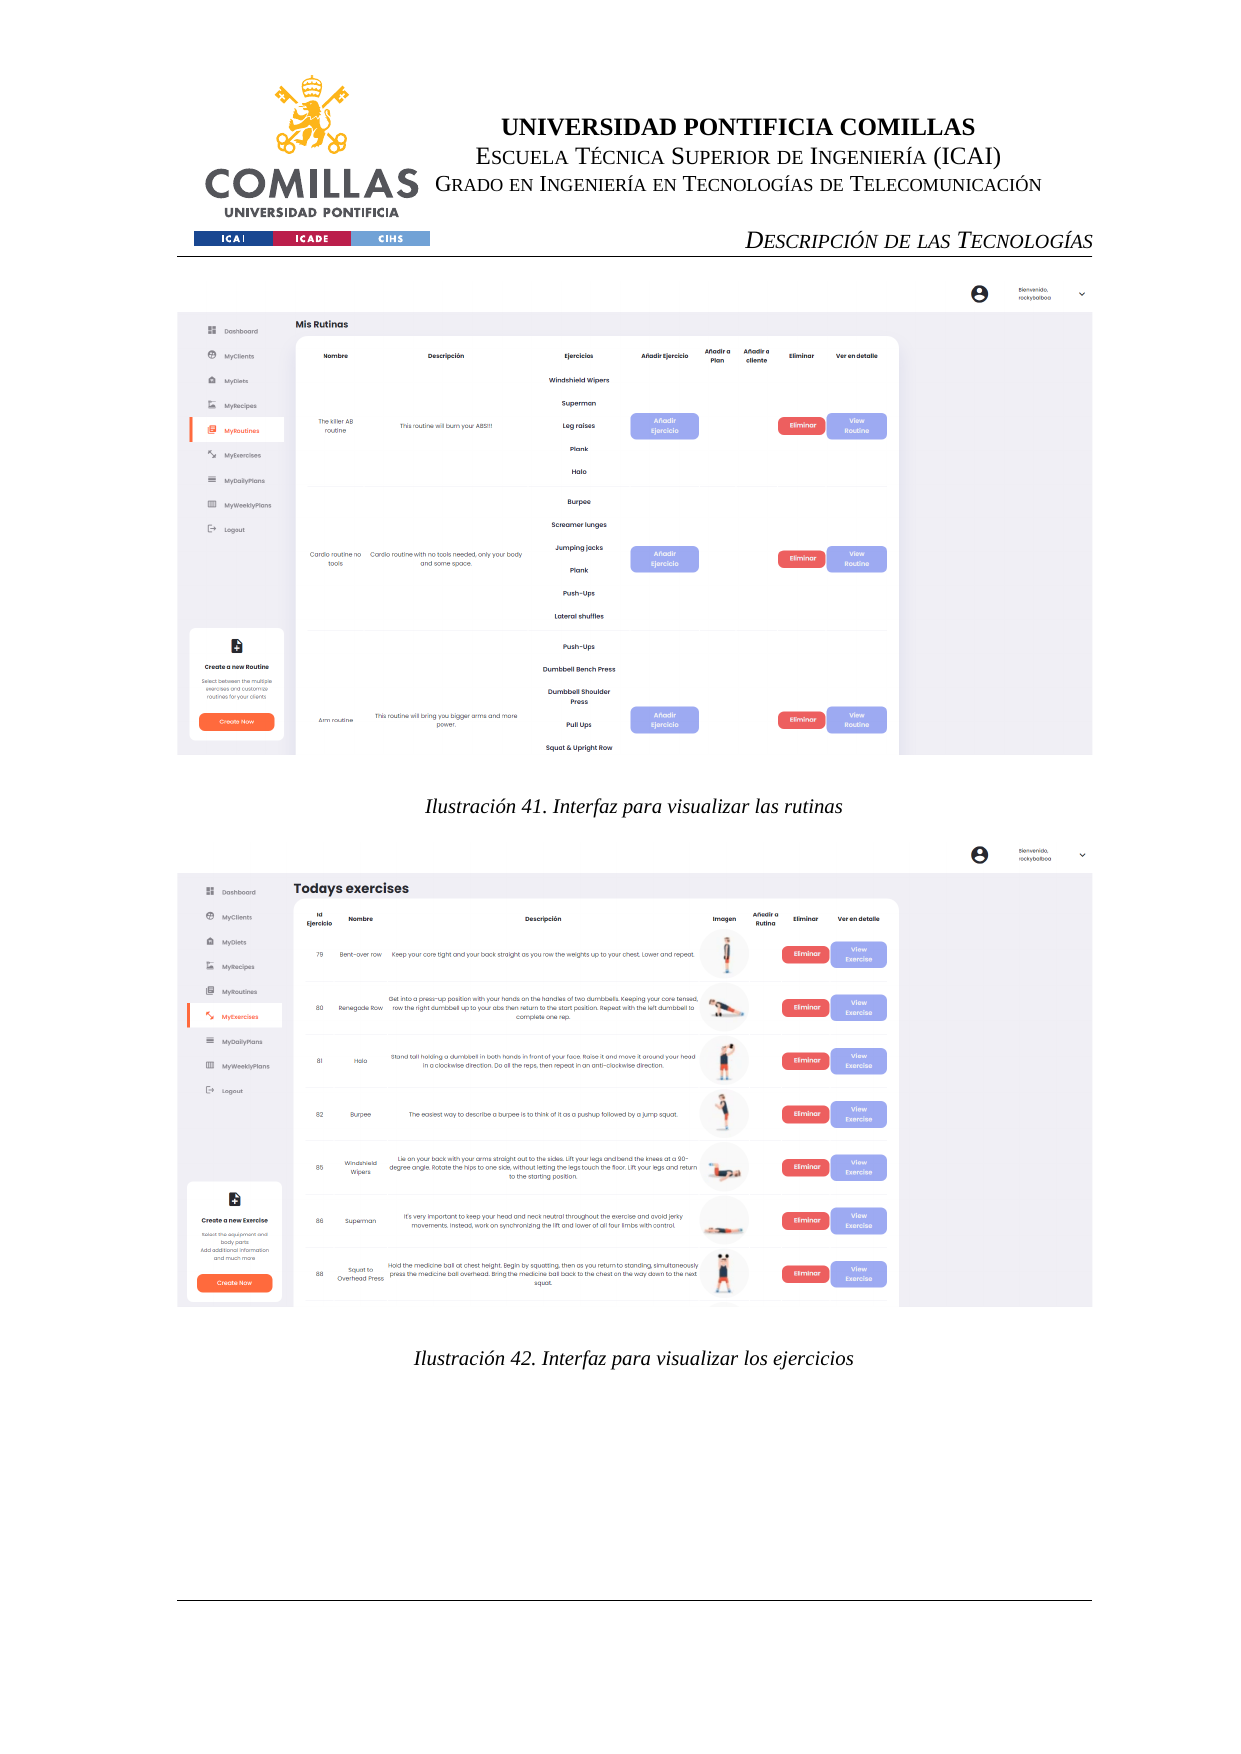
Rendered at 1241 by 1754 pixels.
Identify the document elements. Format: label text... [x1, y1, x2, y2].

picture [177, 842, 1093, 1307]
text Ilustración 42. Interfaz para visualizar los ejercicios [177, 1346, 1092, 1370]
picture [177, 281, 1093, 755]
text Ilustración 41. Interfaz para visualizar las rutinas [177, 794, 1092, 818]
